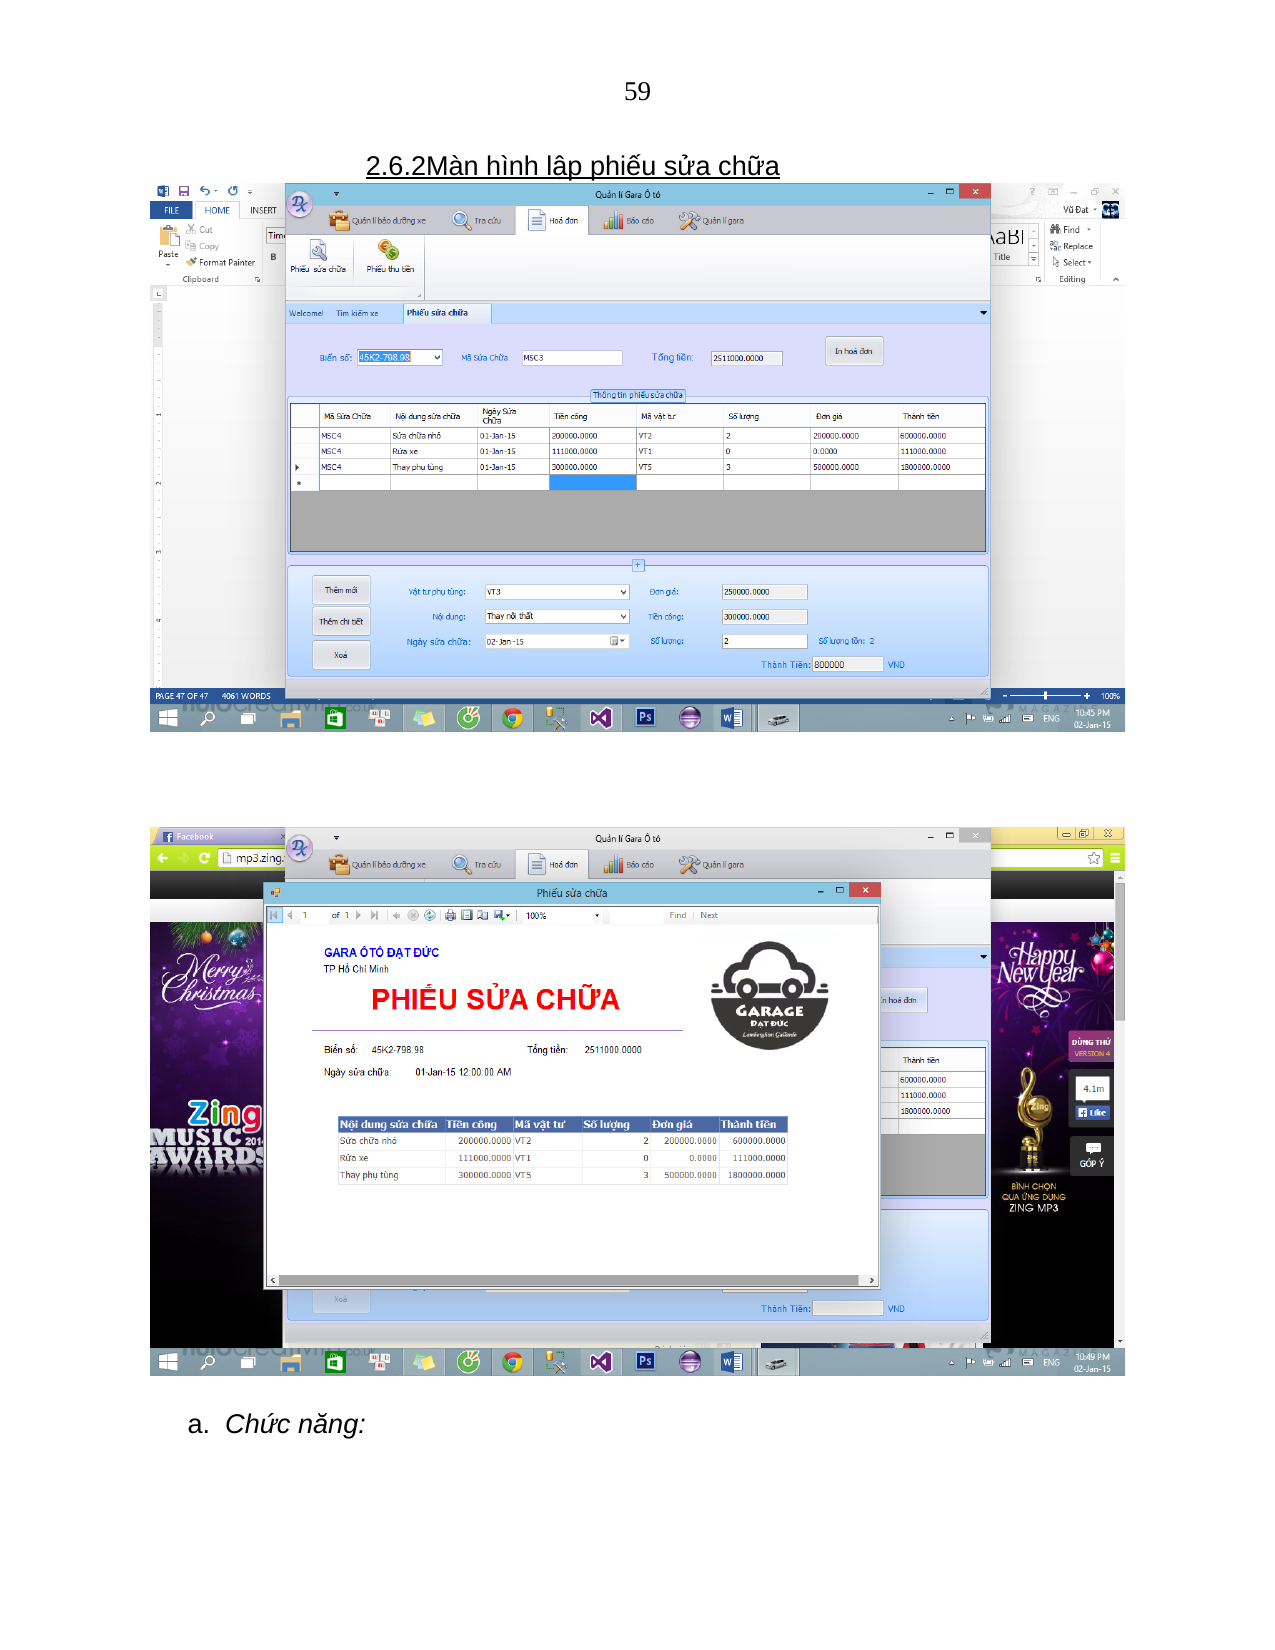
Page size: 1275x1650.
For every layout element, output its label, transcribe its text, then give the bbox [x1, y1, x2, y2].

picture [150, 827, 1125, 1376]
subtitle 2.6.2Màn hình lập phiếu sửa chữa [366, 150, 1125, 181]
picture [150, 183, 1125, 732]
list Chức năng: [187, 1408, 1125, 1439]
